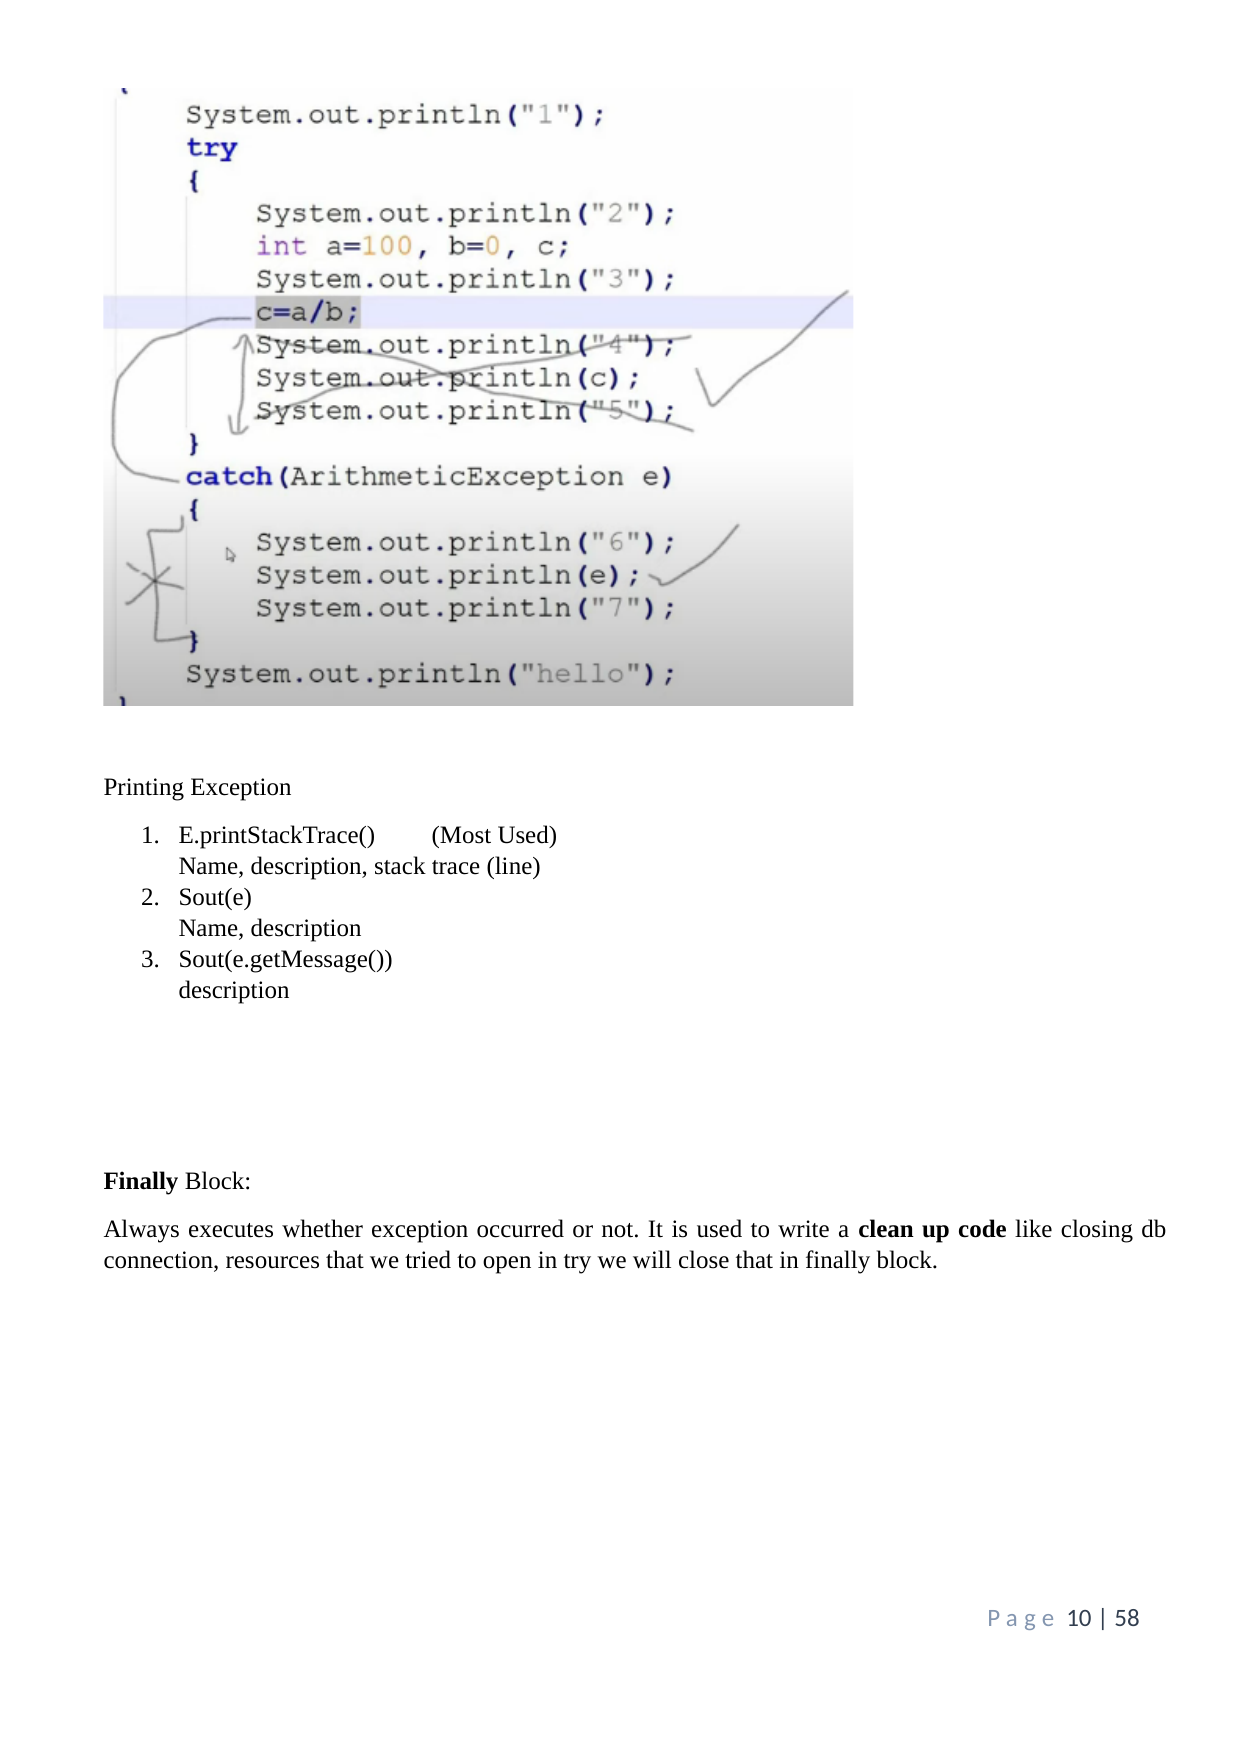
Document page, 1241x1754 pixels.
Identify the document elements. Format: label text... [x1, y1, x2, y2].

list E.printStackTrace() (Most Used) [141, 820, 1166, 849]
text Always executes whether exception occurred or not. It is used to write a clean up code like closing db connection, resources that we tried to open in try we will close that in finally block. [103, 1214, 1166, 1274]
text Finally Block: [103, 1166, 1166, 1195]
text Printing Exception [103, 772, 1166, 801]
list Name, description, stack trace (line) [178, 851, 1166, 880]
list Name, description [178, 913, 1166, 942]
list Sout(e) [141, 882, 1166, 911]
list description [178, 975, 1166, 1004]
picture [103, 88, 854, 706]
list Sout(e.getMessage()) [141, 944, 1166, 973]
